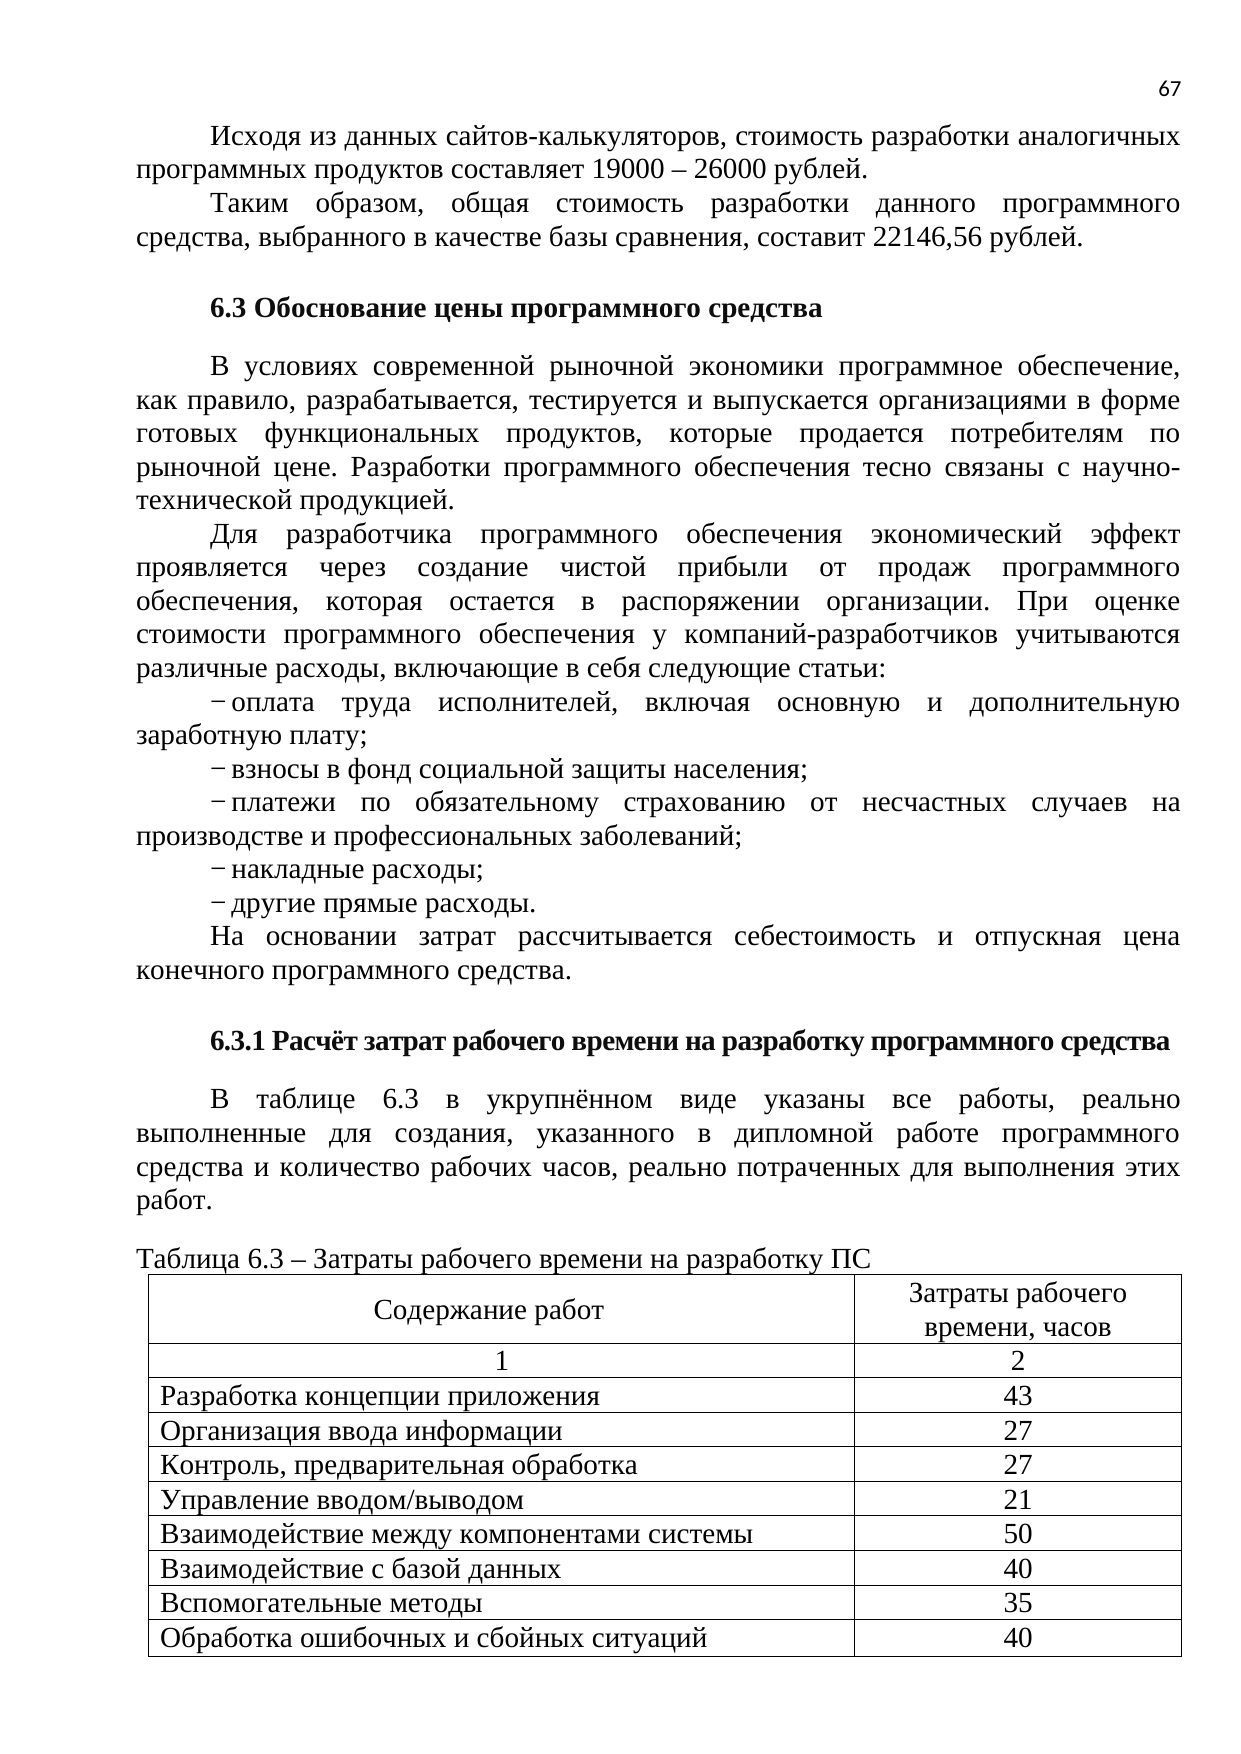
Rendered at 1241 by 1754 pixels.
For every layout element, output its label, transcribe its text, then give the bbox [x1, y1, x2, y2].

table_header Затраты рабочего времени, часов [855, 1275, 1181, 1342]
table_cell 50 [855, 1516, 1181, 1550]
table_cell Обработка ошибочных и сбойных ситуаций [149, 1620, 854, 1656]
list накладные расходы; [136, 851, 1181, 885]
list платежи по обязательному страхованию от несчастных случаев на производстве и профессиональных заболеваний; [136, 784, 1181, 851]
text 6.3.1 Расчёт затрат рабочего времени на разработку программного средства [136, 1023, 1181, 1057]
table_cell 40 [855, 1620, 1181, 1656]
table_cell Взаимодействие между компонентами системы [149, 1516, 854, 1550]
table_cell 2 [855, 1344, 1181, 1377]
text 6.3 Обоснование цены программного средства [136, 290, 1181, 323]
table_header Содержание работ [149, 1275, 854, 1342]
text Для разработчика программного обеспечения экономический эффект проявляется через создание чистой прибыли от продаж программного обеспечения, которая остается в распоряжении организации. При оценке стоимости программного обеспечения у компаний-разработчиков учитываются различные расходы, включающие в себя следующие статьи: [136, 516, 1181, 684]
text Исходя из данных сайтов-калькуляторов, стоимость разработки аналогичных программных продуктов составляет 19000 – 26000 рублей. [136, 118, 1181, 185]
text В таблице 6.3 в укрупнённом виде указаны все работы, реально выполненные для создания, указанного в дипломной работе программного средства и количество рабочих часов, реально потраченных для выполнения этих работ. [136, 1082, 1181, 1216]
text На основании затрат рассчитывается себестоимость и отпускная цена конечного программного средства. [136, 918, 1181, 986]
text В условиях современной рыночной экономики программное обеспечение, как правило, разрабатывается, тестируется и выпускается организациями в форме готовых функциональных продуктов, которые продается потребителям по рыночной цене. Разработки программного обеспечения тесно связаны с научно-технической продукцией. [136, 348, 1181, 516]
list оплата труда исполнителей, включая основную и дополнительную заработную плату; [136, 684, 1181, 751]
table_cell Разработка концепции приложения [149, 1378, 854, 1412]
table_cell Управление вводом/выводом [149, 1482, 854, 1515]
table_cell 27 [855, 1413, 1181, 1446]
table_cell 1 [149, 1344, 854, 1377]
table_cell Организация ввода информации [149, 1413, 854, 1446]
table_cell Взаимодействие с базой данных [149, 1551, 854, 1584]
table_cell 27 [855, 1447, 1181, 1481]
list взносы в фонд социальной защиты населения; [136, 751, 1181, 784]
text Таким образом, общая стоимость разработки данного программного средства, выбранного в качестве базы сравнения, составит 22146,56 рублей. [136, 185, 1181, 252]
table_cell Вспомогательные методы [149, 1586, 854, 1619]
list другие прямые расходы. [136, 885, 1181, 918]
table_cell 35 [855, 1586, 1181, 1619]
table_cell 21 [855, 1482, 1181, 1515]
text Таблица 6.3 – Затраты рабочего времени на разработку ПС [136, 1241, 1181, 1274]
table_cell 43 [855, 1378, 1181, 1412]
table_cell Контроль, предварительная обработка [149, 1447, 854, 1481]
table_cell 40 [855, 1551, 1181, 1584]
